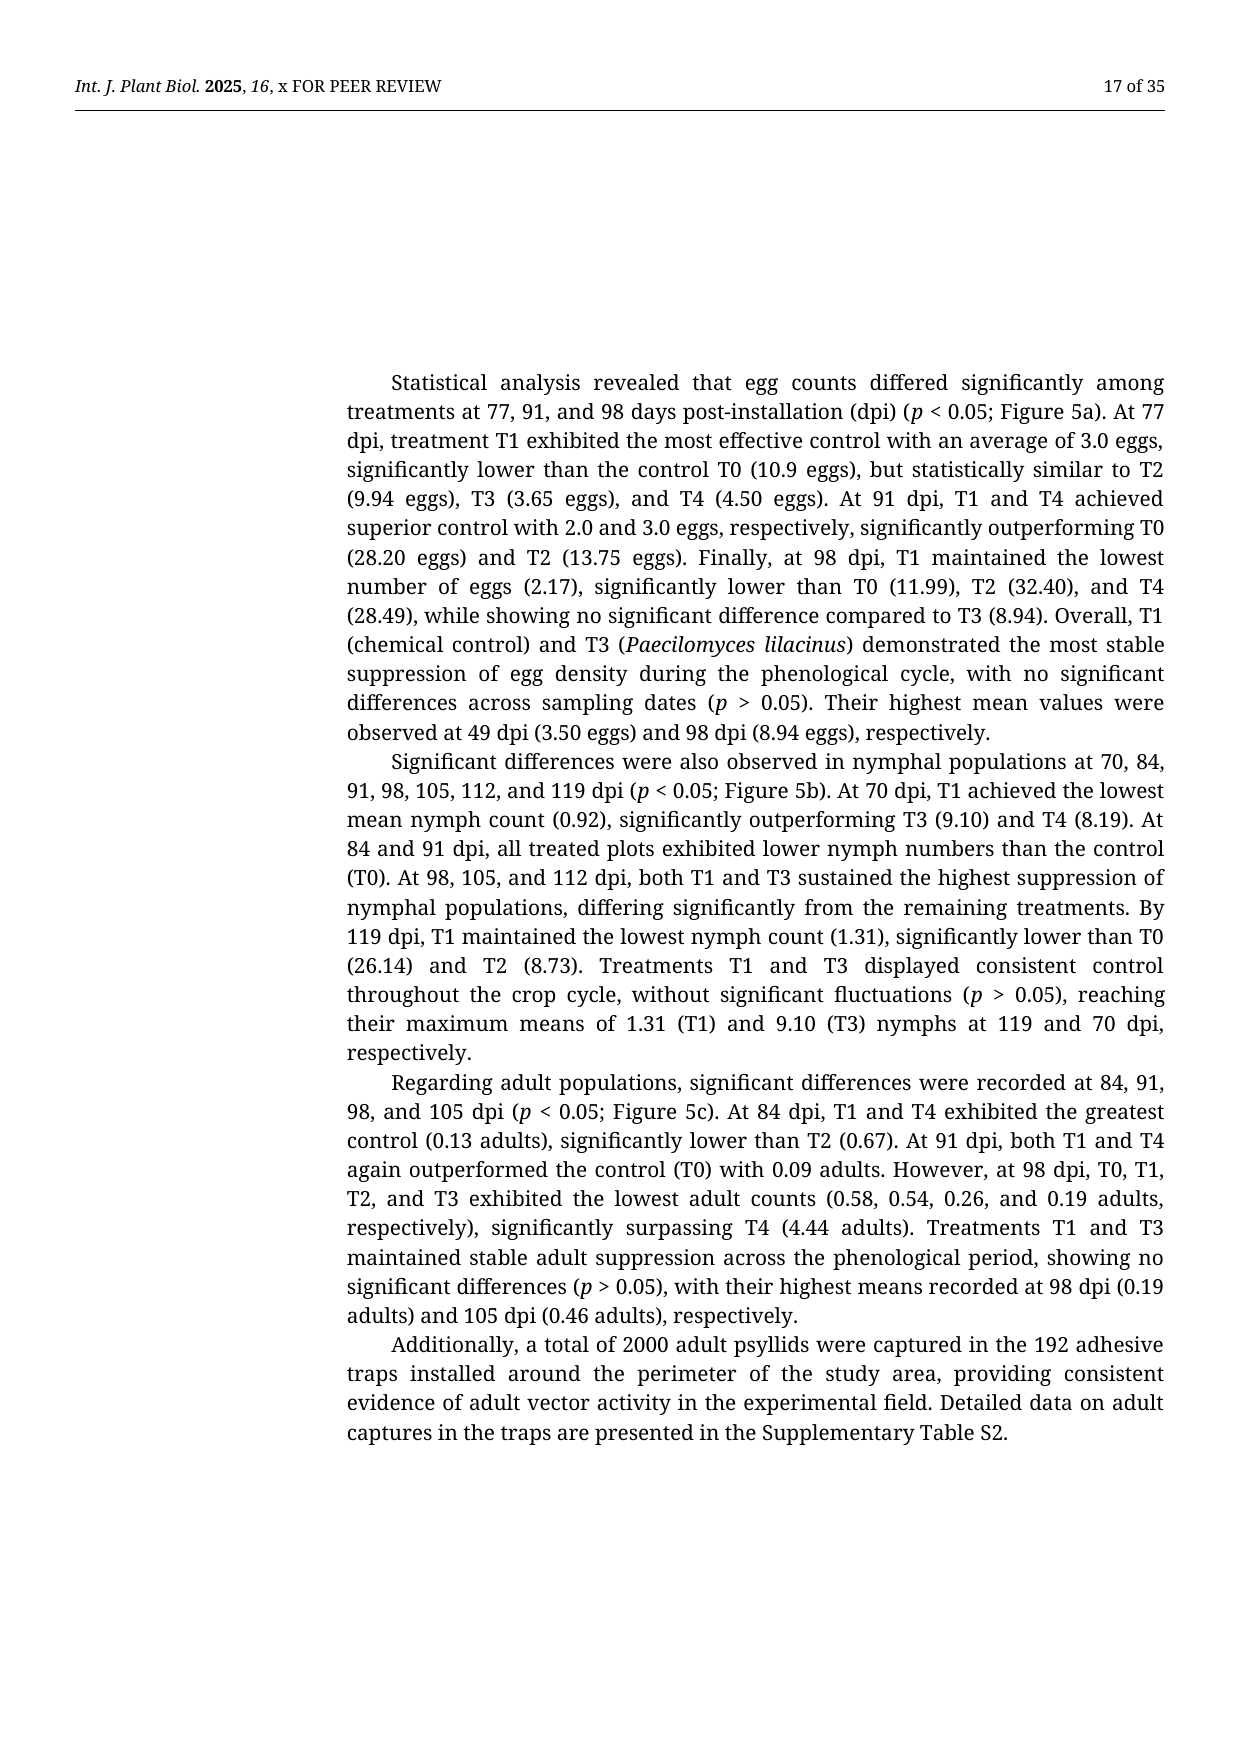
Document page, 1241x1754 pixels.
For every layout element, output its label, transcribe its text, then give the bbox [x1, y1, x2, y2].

text Statistical analysis revealed that egg counts differed significantly among treatments at 77, 91, and 98 days post-installation (dpi) (p < 0.05; Figure 5a). At 77 dpi, treatment T1 exhibited the most effective control with an average of 3.0 eggs, significantly lower than the control T0 (10.9 eggs), but statistically similar to T2 (9.94 eggs), T3 (3.65 eggs), and T4 (4.50 eggs). At 91 dpi, T1 and T4 achieved superior control with 2.0 and 3.0 eggs, respectively, significantly outperforming T0 (28.20 eggs) and T2 (13.75 eggs). Finally, at 98 dpi, T1 maintained the lowest number of eggs (2.17), significantly lower than T0 (11.99), T2 (32.40), and T4 (28.49), while showing no significant difference compared to T3 (8.94). Overall, T1 (chemical control) and T3 (Paecilomyces lilacinus) demonstrated the most stable suppression of egg density during the phenological cycle, with no significant differences across sampling dates (p > 0.05). Their highest mean values were observed at 49 dpi (3.50 eggs) and 98 dpi (8.94 eggs), respectively. [347, 367, 1165, 746]
text Regarding adult populations, significant differences were recorded at 84, 91, 98, and 105 dpi (p < 0.05; Figure 5c). At 84 dpi, T1 and T4 exhibited the greatest control (0.13 adults), significantly lower than T2 (0.67). At 91 dpi, both T1 and T4 again outperformed the control (T0) with 0.09 adults. However, at 98 dpi, T0, T1, T2, and T3 exhibited the lowest adult counts (0.58, 0.54, 0.26, and 0.19 adults, respectively), significantly surpassing T4 (4.44 adults). Treatments T1 and T3 maintained stable adult suppression across the phenological period, showing no significant differences (p > 0.05), with their highest means recorded at 98 dpi (0.19 adults) and 105 dpi (0.46 adults), respectively. [347, 1067, 1165, 1329]
text Additionally, a total of 2000 adult psyllids were captured in the 192 adhesive traps installed around the perimeter of the study area, providing consistent evidence of adult vector activity in the experimental field. Detailed data on adult captures in the traps are presented in the Supplementary Table S2. [347, 1329, 1165, 1446]
text Significant differences were also observed in nymphal populations at 70, 84, 91, 98, 105, 112, and 119 dpi (p < 0.05; Figure 5b). At 70 dpi, T1 achieved the lowest mean nymph count (0.92), significantly outperforming T3 (9.10) and T4 (8.19). At 84 and 91 dpi, all treated plots exhibited lower nymph numbers than the control (T0). At 98, 105, and 112 dpi, both T1 and T3 sustained the highest suppression of nymphal populations, differing significantly from the remaining treatments. By 119 dpi, T1 maintained the lowest nymph count (1.31), significantly lower than T0 (26.14) and T2 (8.73). Treatments T1 and T3 displayed consistent control throughout the crop cycle, without significant fluctuations (p > 0.05), reaching their maximum means of 1.31 (T1) and 9.10 (T3) nymphs at 119 and 70 dpi, respectively. [347, 746, 1165, 1067]
